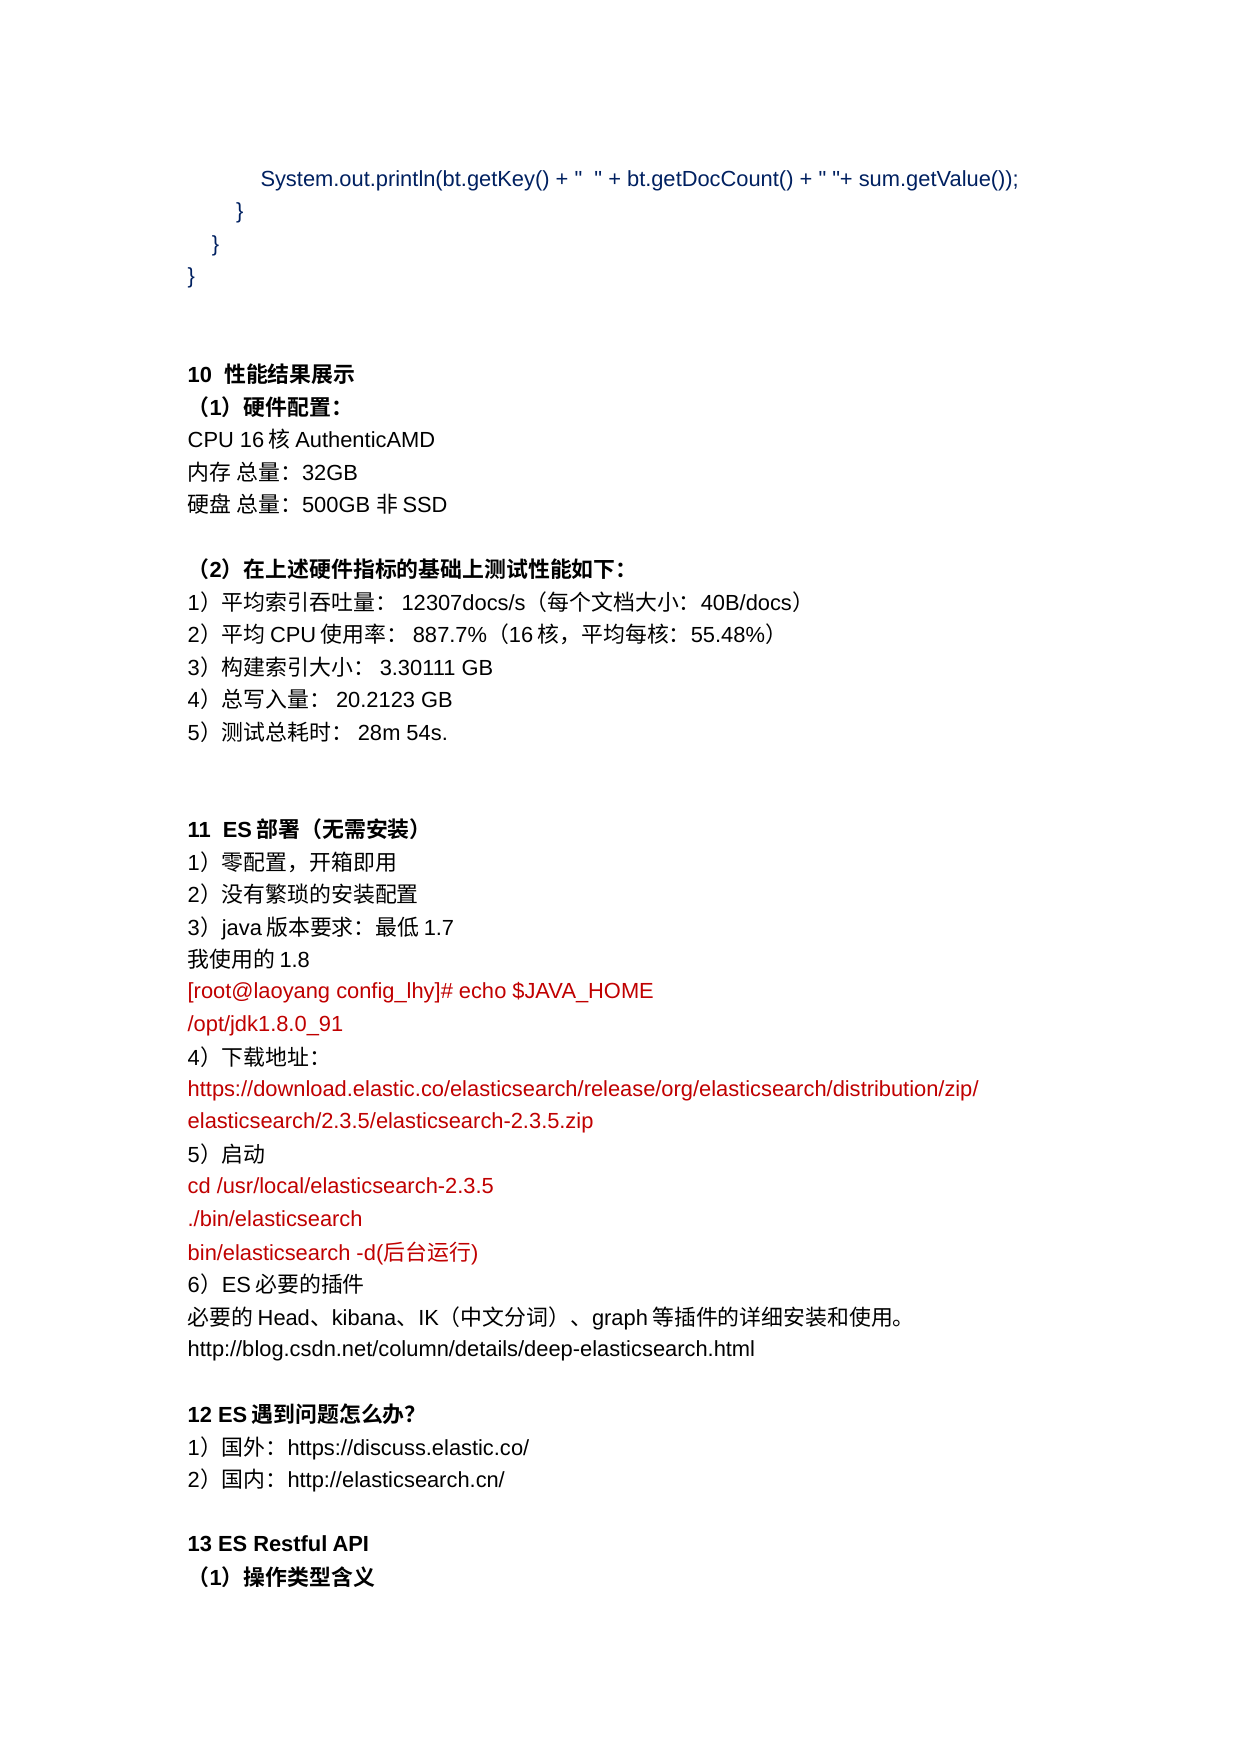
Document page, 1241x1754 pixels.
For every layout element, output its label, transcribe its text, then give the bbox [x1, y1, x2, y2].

list 1）国外：https://discuss.elastic.co/ [187, 1429, 1053, 1462]
list （1）操作类型含义 [187, 1559, 1053, 1592]
list 2）平均CPU使用率： 887.7%（16核，平均每核：55.48%） [187, 617, 1053, 649]
list 内存 总量：32GB [187, 454, 1053, 487]
list cd /usr/local/elasticsearch-2.3.5 [187, 1169, 1053, 1202]
list System.out.println(bt.getKey() + " " + bt.getDocCount() + " "+ sum.getValue()); [187, 162, 1053, 194]
list 6）ES必要的插件 [187, 1267, 1053, 1299]
list } [187, 227, 1053, 259]
list ./bin/elasticsearch [187, 1202, 1053, 1234]
list 5）测试总耗时： 28m 54s. [187, 714, 1053, 747]
list 我使用的1.8 [187, 942, 1053, 974]
list 1）零配置，开箱即用 [187, 844, 1053, 877]
list 4）下载地址： [187, 1039, 1053, 1072]
list } [187, 259, 1053, 292]
list CPU 16核 AuthenticAMD [187, 422, 1053, 454]
list [root@laoyang config_lhy]# echo $JAVA_HOME [187, 974, 1053, 1007]
list 硬盘 总量：500GB 非SSD [187, 487, 1053, 519]
list 10 性能结果展示 [187, 357, 1053, 389]
list （1）硬件配置： [187, 389, 1053, 422]
list 13 ES Restful API [187, 1527, 1053, 1559]
list 必要的Head、kibana、IK（中文分词）、graph等插件的详细安装和使用。 [187, 1299, 1053, 1332]
list 1）平均索引吞吐量： 12307docs/s（每个文档大小：40B/docs） [187, 584, 1053, 617]
list 3）构建索引大小： 3.30111 GB [187, 649, 1053, 682]
list 5）启动 [187, 1137, 1053, 1169]
list http://blog.csdn.net/column/details/deep-elasticsearch.html [187, 1332, 1053, 1364]
list 11 ES部署（无需安装） [187, 812, 1053, 844]
list https://download.elastic.co/elasticsearch/release/org/elasticsearch/distribution/zip/elasticsearch/2.3.5/elasticsearch-2.3.5.zip [187, 1072, 1053, 1137]
list } [187, 194, 1053, 227]
list 2）没有繁琐的安装配置 [187, 877, 1053, 909]
list （2）在上述硬件指标的基础上测试性能如下： [187, 552, 1053, 584]
list bin/elasticsearch -d(后台运行) [187, 1234, 1053, 1267]
list 12 ES遇到问题怎么办？ [187, 1397, 1053, 1429]
list 2）国内：http://elasticsearch.cn/ [187, 1462, 1053, 1494]
list 3）java版本要求：最低1.7 [187, 909, 1053, 942]
list /opt/jdk1.8.0_91 [187, 1007, 1053, 1039]
list 4）总写入量： 20.2123 GB [187, 682, 1053, 714]
